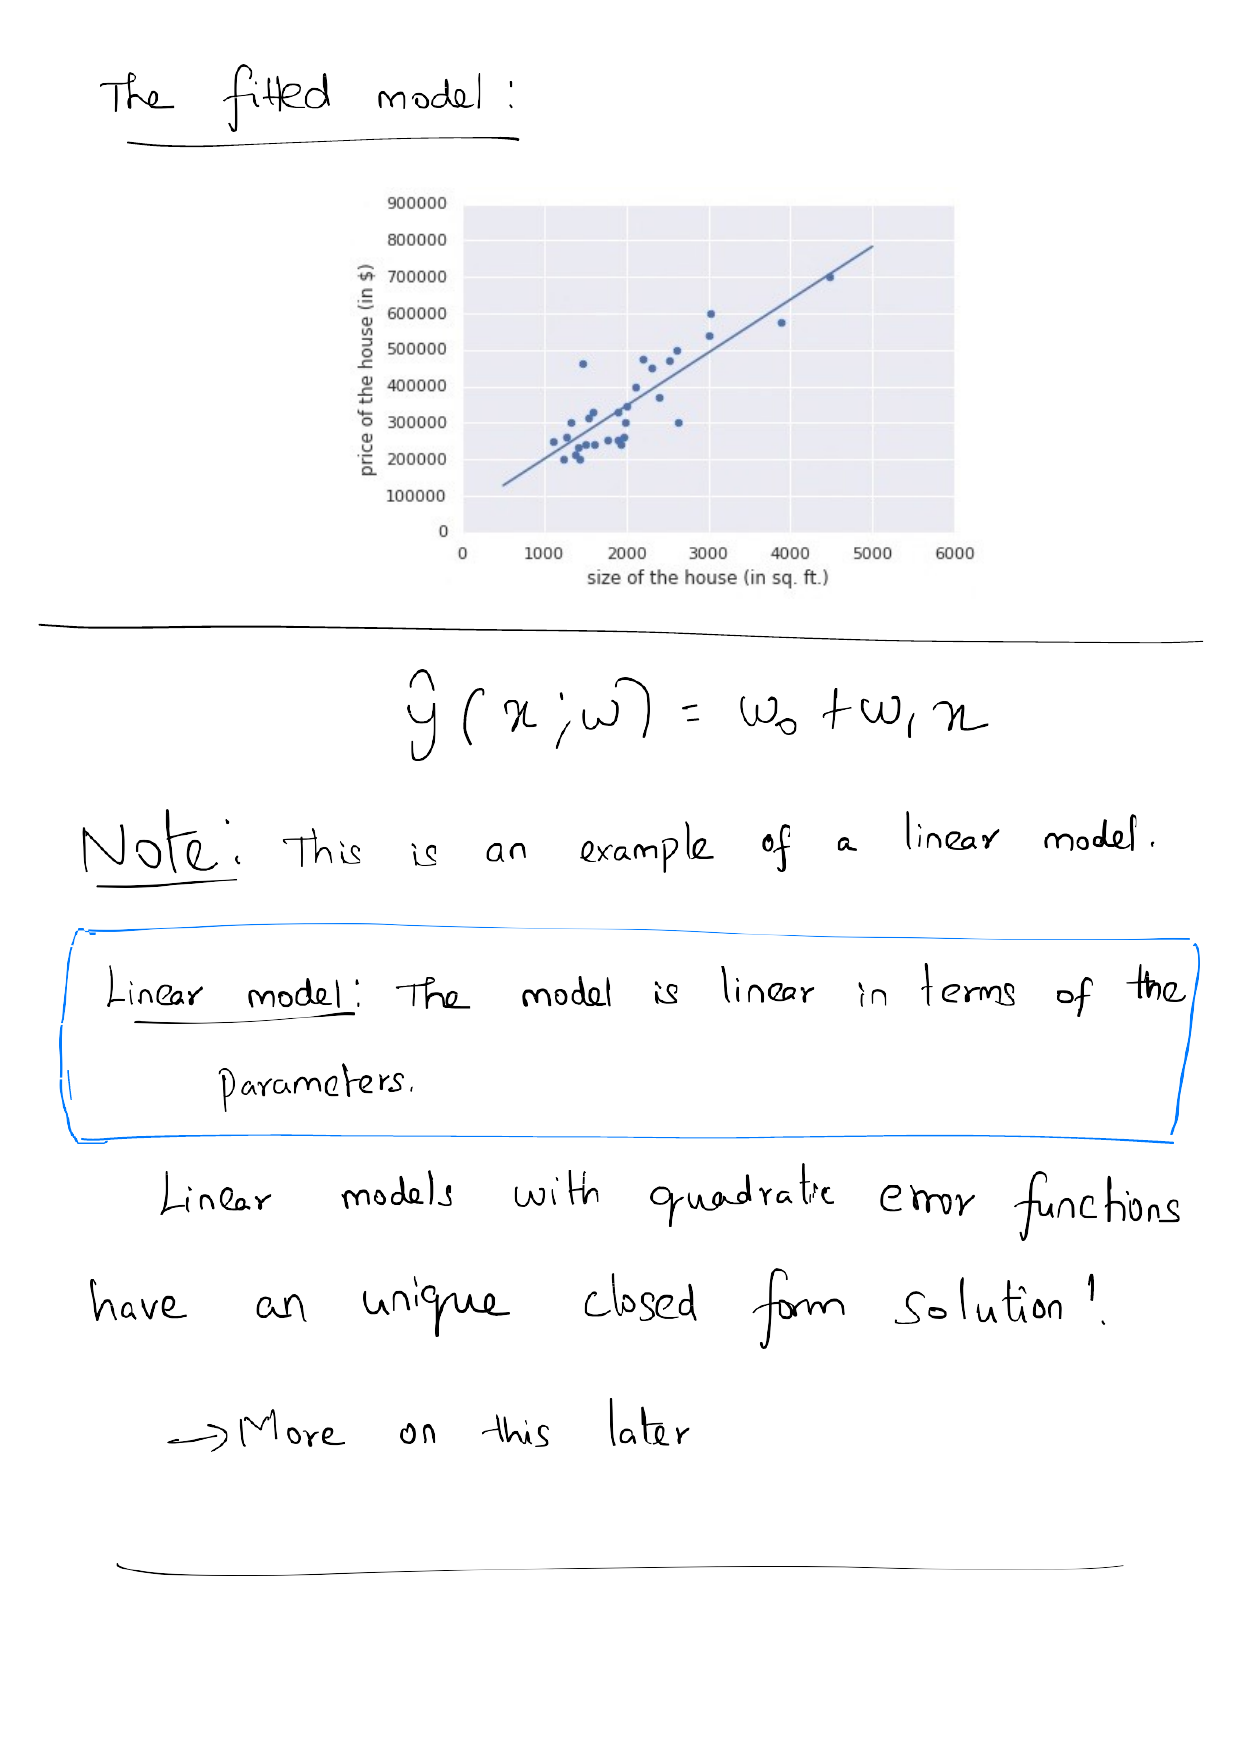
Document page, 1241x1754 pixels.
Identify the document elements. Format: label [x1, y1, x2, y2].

picture [740, 696, 797, 735]
picture [580, 821, 714, 873]
picture [582, 677, 650, 738]
picture [395, 977, 470, 1009]
picture [752, 1268, 845, 1349]
picture [514, 1170, 599, 1207]
picture [921, 963, 1015, 1006]
picture [932, 701, 989, 731]
picture [100, 72, 175, 112]
picture [960, 1277, 1062, 1323]
picture [880, 1185, 975, 1216]
picture [378, 73, 481, 109]
picture [555, 720, 571, 749]
picture [894, 1291, 947, 1324]
picture [409, 669, 435, 691]
picture [407, 703, 436, 761]
picture [160, 1171, 272, 1215]
picture [762, 824, 790, 872]
picture [1057, 977, 1093, 1017]
picture [256, 1294, 307, 1322]
picture [82, 809, 241, 888]
picture [522, 976, 611, 1007]
picture [1044, 814, 1137, 851]
picture [584, 1273, 697, 1321]
picture [837, 837, 857, 851]
picture [1126, 943, 1200, 1135]
picture [721, 966, 815, 1003]
picture [90, 1279, 187, 1321]
picture [134, 1012, 355, 1024]
picture [858, 982, 887, 1007]
picture [906, 811, 1000, 850]
picture [239, 1409, 345, 1447]
picture [482, 1414, 549, 1447]
picture [411, 843, 437, 866]
picture [609, 1398, 690, 1446]
picture [116, 1563, 1124, 1576]
picture [822, 688, 915, 738]
picture [59, 923, 1190, 1144]
picture [282, 828, 361, 867]
picture [650, 1163, 834, 1227]
picture [341, 1170, 452, 1209]
picture [1014, 1171, 1180, 1241]
picture [349, 187, 984, 599]
picture [363, 1276, 418, 1315]
picture [654, 981, 678, 1004]
picture [248, 978, 340, 1008]
picture [218, 1063, 413, 1112]
picture [223, 64, 330, 132]
picture [486, 843, 526, 862]
picture [167, 1424, 228, 1452]
picture [504, 700, 537, 732]
picture [400, 1423, 436, 1444]
picture [421, 1285, 510, 1337]
